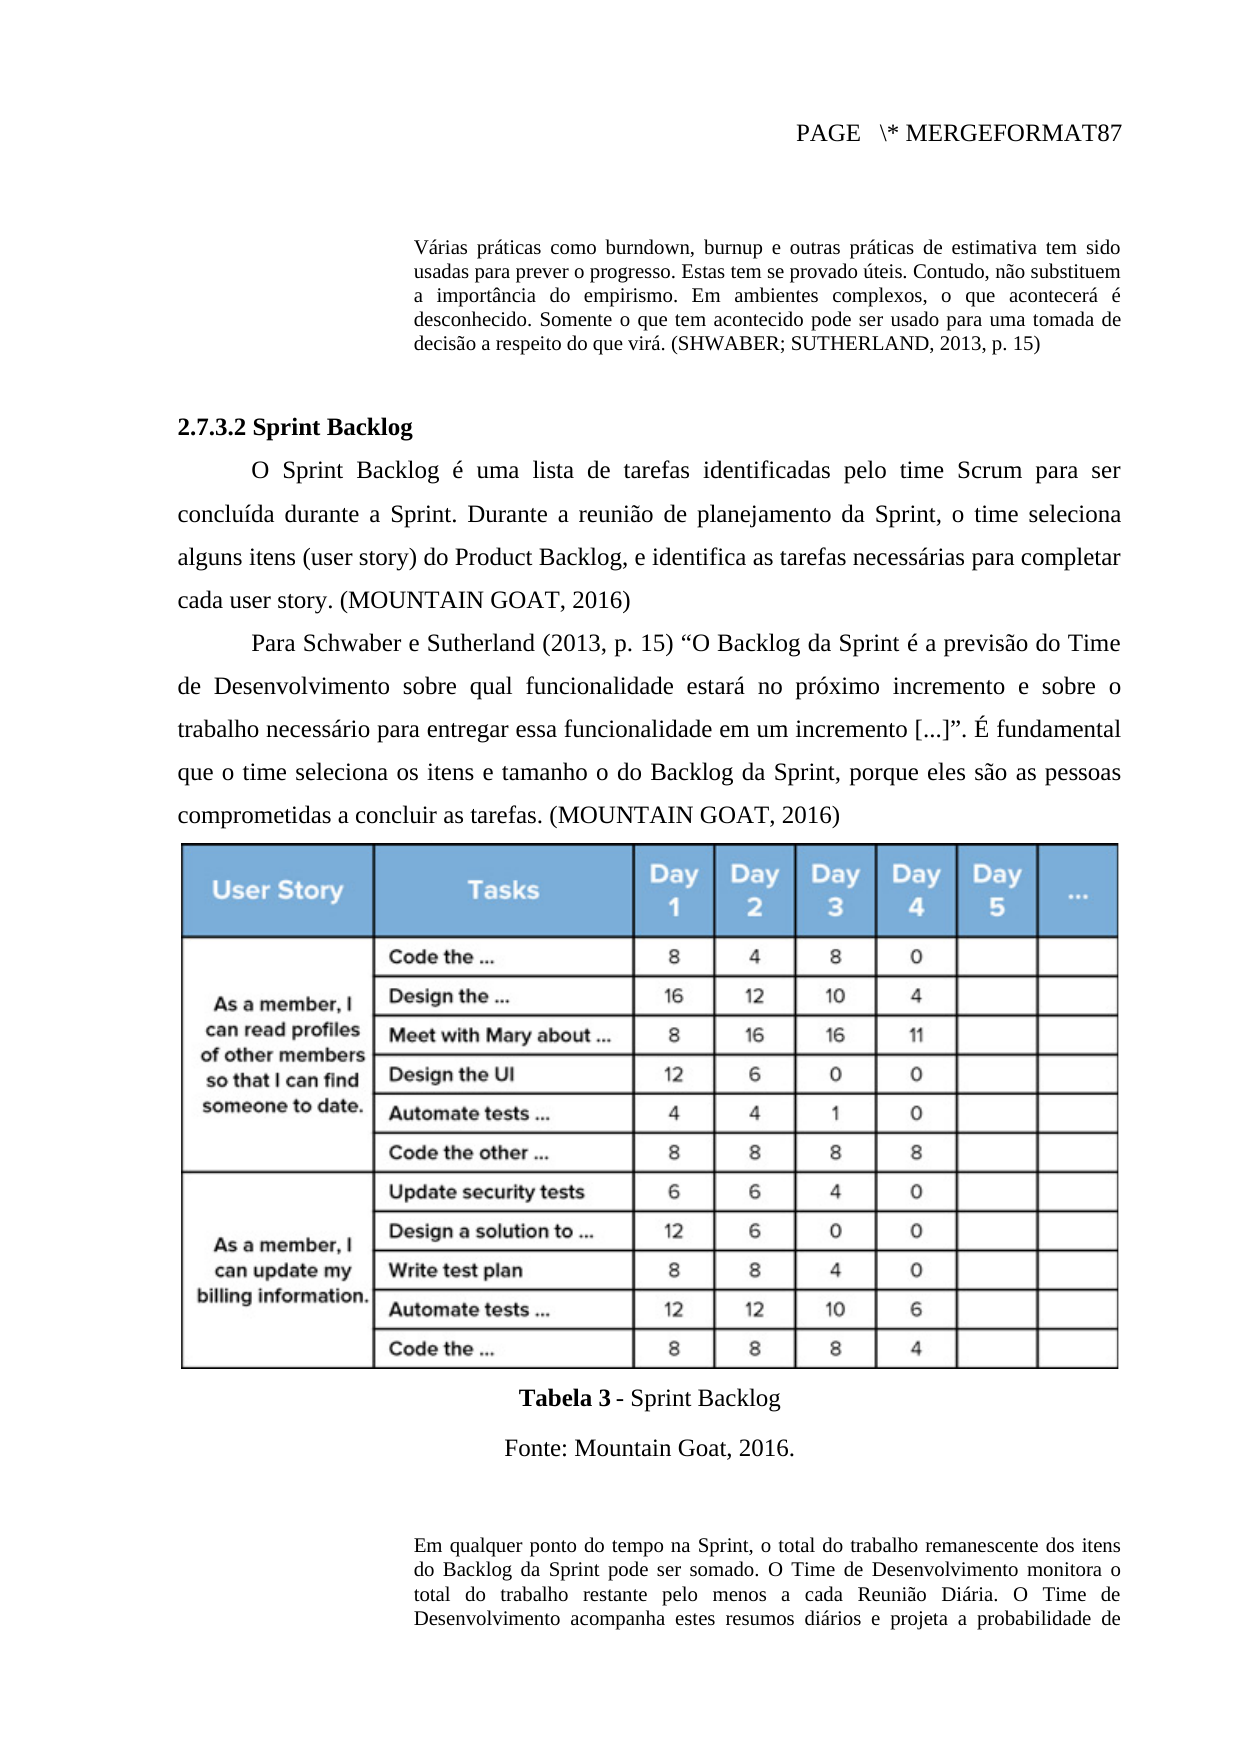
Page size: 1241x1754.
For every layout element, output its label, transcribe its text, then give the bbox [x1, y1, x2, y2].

text O Sprint Backlog é uma lista de tarefas identificadas pelo time Scrum para ser concluída durante a Sprint. Durante a reunião de planejamento da Sprint, o time seleciona alguns itens (user story) do Product Backlog, e identifica as tarefas necessárias para completar cada user story. (MOUNTAIN GOAT, 2016) [177, 456, 1122, 614]
picture [181, 843, 1119, 1369]
text Tabela 3 - Sprint Backlog [177, 1383, 1122, 1412]
text Várias práticas como burndown, burnup e outras práticas de estimativa tem sido usadas para prever o progresso. Estas tem se provado úteis. Contudo, não substituem a importância do empirismo. Em ambientes complexos, o que acontecerá é desconhecido. Somente o que tem acontecido pode ser usado para uma tomada de decisão a respeito do que virá. (SHWABER; SUTHERLAND, 2013, p. 15) [413, 235, 1122, 355]
subtitle Sprint Backlog [177, 412, 1122, 441]
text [413, 1533, 1122, 1629]
text Para Schwaber e Sutherland (2013, p. 15) “O Backlog da Sprint é a previsão do Time de Desenvolvimento sobre qual funcionalidade estará no próximo incremento e sobre o trabalho necessário para entregar essa funcionalidade em um incremento [...]”. É fundamental que o time seleciona os itens e tamanho o do Backlog da Sprint, porque eles são as pessoas comprometidas a concluir as tarefas. (MOUNTAIN GOAT, 2016) [177, 628, 1122, 829]
text Fonte: Mountain Goat, 2016. [177, 1433, 1122, 1461]
